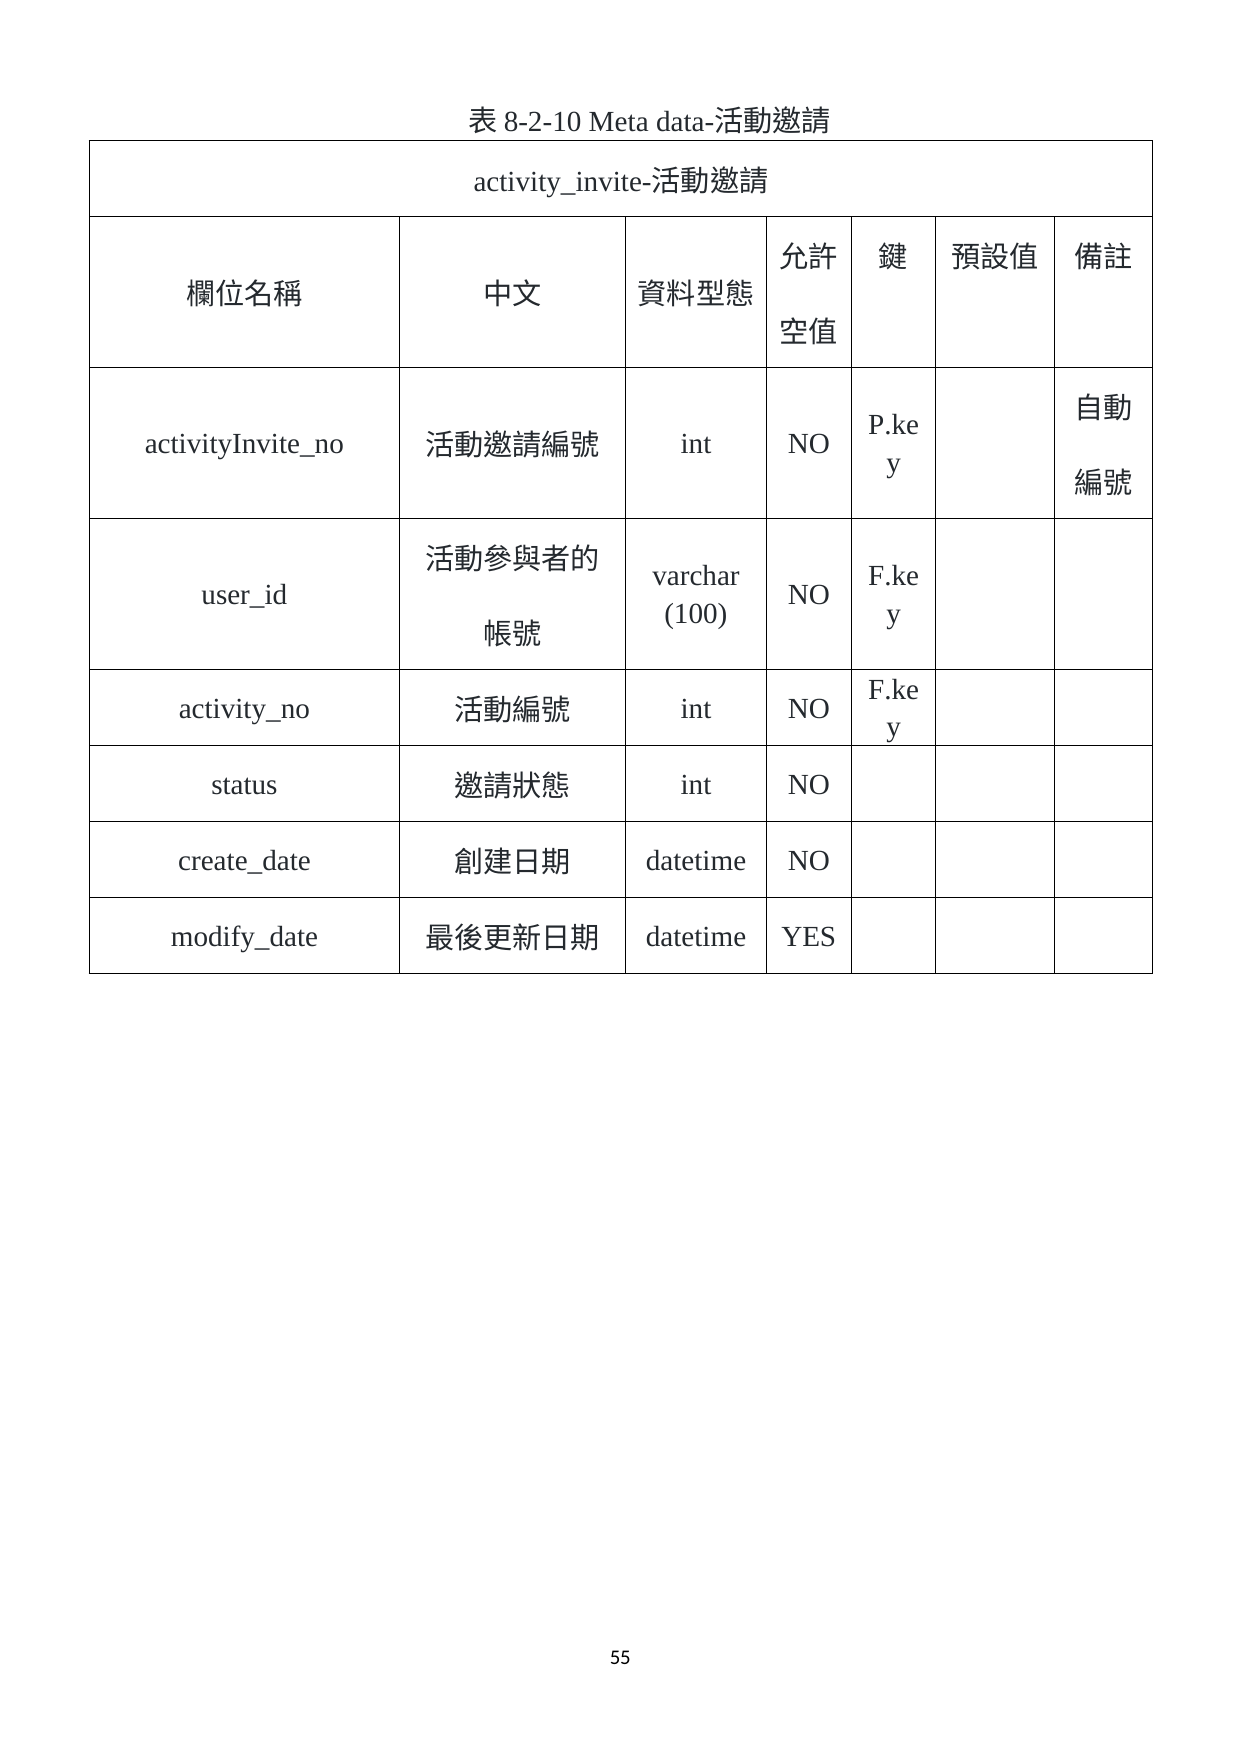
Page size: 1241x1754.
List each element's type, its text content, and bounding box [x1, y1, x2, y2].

table_cell status [90, 746, 399, 821]
table_cell [936, 822, 1054, 897]
table_cell NO [767, 670, 851, 745]
table_cell int [626, 746, 766, 821]
table_cell activityInvite_no [90, 368, 399, 518]
table_cell 最後更新日期 [400, 898, 625, 973]
table_cell [1055, 519, 1152, 669]
table_cell [1055, 670, 1152, 745]
table_cell user_id [90, 519, 399, 669]
table_cell modify_date [90, 898, 399, 973]
table_cell 預設值 [936, 217, 1054, 367]
table_cell 邀請狀態 [400, 746, 625, 821]
table_cell F.key [852, 670, 935, 745]
table_cell activity_no [90, 670, 399, 745]
table_cell [936, 898, 1054, 973]
table_cell int [626, 368, 766, 518]
table_cell 自動編號 [1055, 368, 1152, 518]
table_cell [852, 898, 935, 973]
table_header activity_invite-活動邀請 [90, 141, 1152, 216]
table_cell P.key [852, 368, 935, 518]
table_cell 允許 空值 [767, 217, 851, 367]
table_cell [936, 368, 1054, 518]
table_cell [852, 746, 935, 821]
table_cell [1055, 746, 1152, 821]
table_cell 中文 [400, 217, 625, 367]
table_cell F.key [852, 519, 935, 669]
table_cell 活動編號 [400, 670, 625, 745]
table_cell 備註 [1055, 217, 1152, 367]
table_cell 欄位名稱 [90, 217, 399, 367]
table_cell [936, 746, 1054, 821]
table_cell 資料型態 [626, 217, 766, 367]
table_cell NO [767, 368, 851, 518]
table_cell [1055, 898, 1152, 973]
table_cell 創建日期 [400, 822, 625, 897]
table_cell NO [767, 822, 851, 897]
table_cell NO [767, 746, 851, 821]
table_cell varchar (100) [626, 519, 766, 669]
table_cell [852, 822, 935, 897]
table_cell 鍵 [852, 217, 935, 367]
table_cell create_date [90, 822, 399, 897]
table_cell 活動邀請編號 [400, 368, 625, 518]
table_cell 活動參與者的帳號 [400, 519, 625, 669]
table_cell [936, 519, 1054, 669]
table_cell [1055, 822, 1152, 897]
table_cell NO [767, 519, 851, 669]
table_cell datetime [626, 822, 766, 897]
table_cell datetime [626, 898, 766, 973]
table_cell YES [767, 898, 851, 973]
table_cell int [626, 670, 766, 745]
table_cell [936, 670, 1054, 745]
text 表 8-2-10 Meta data-活動邀請 [89, 98, 1152, 140]
